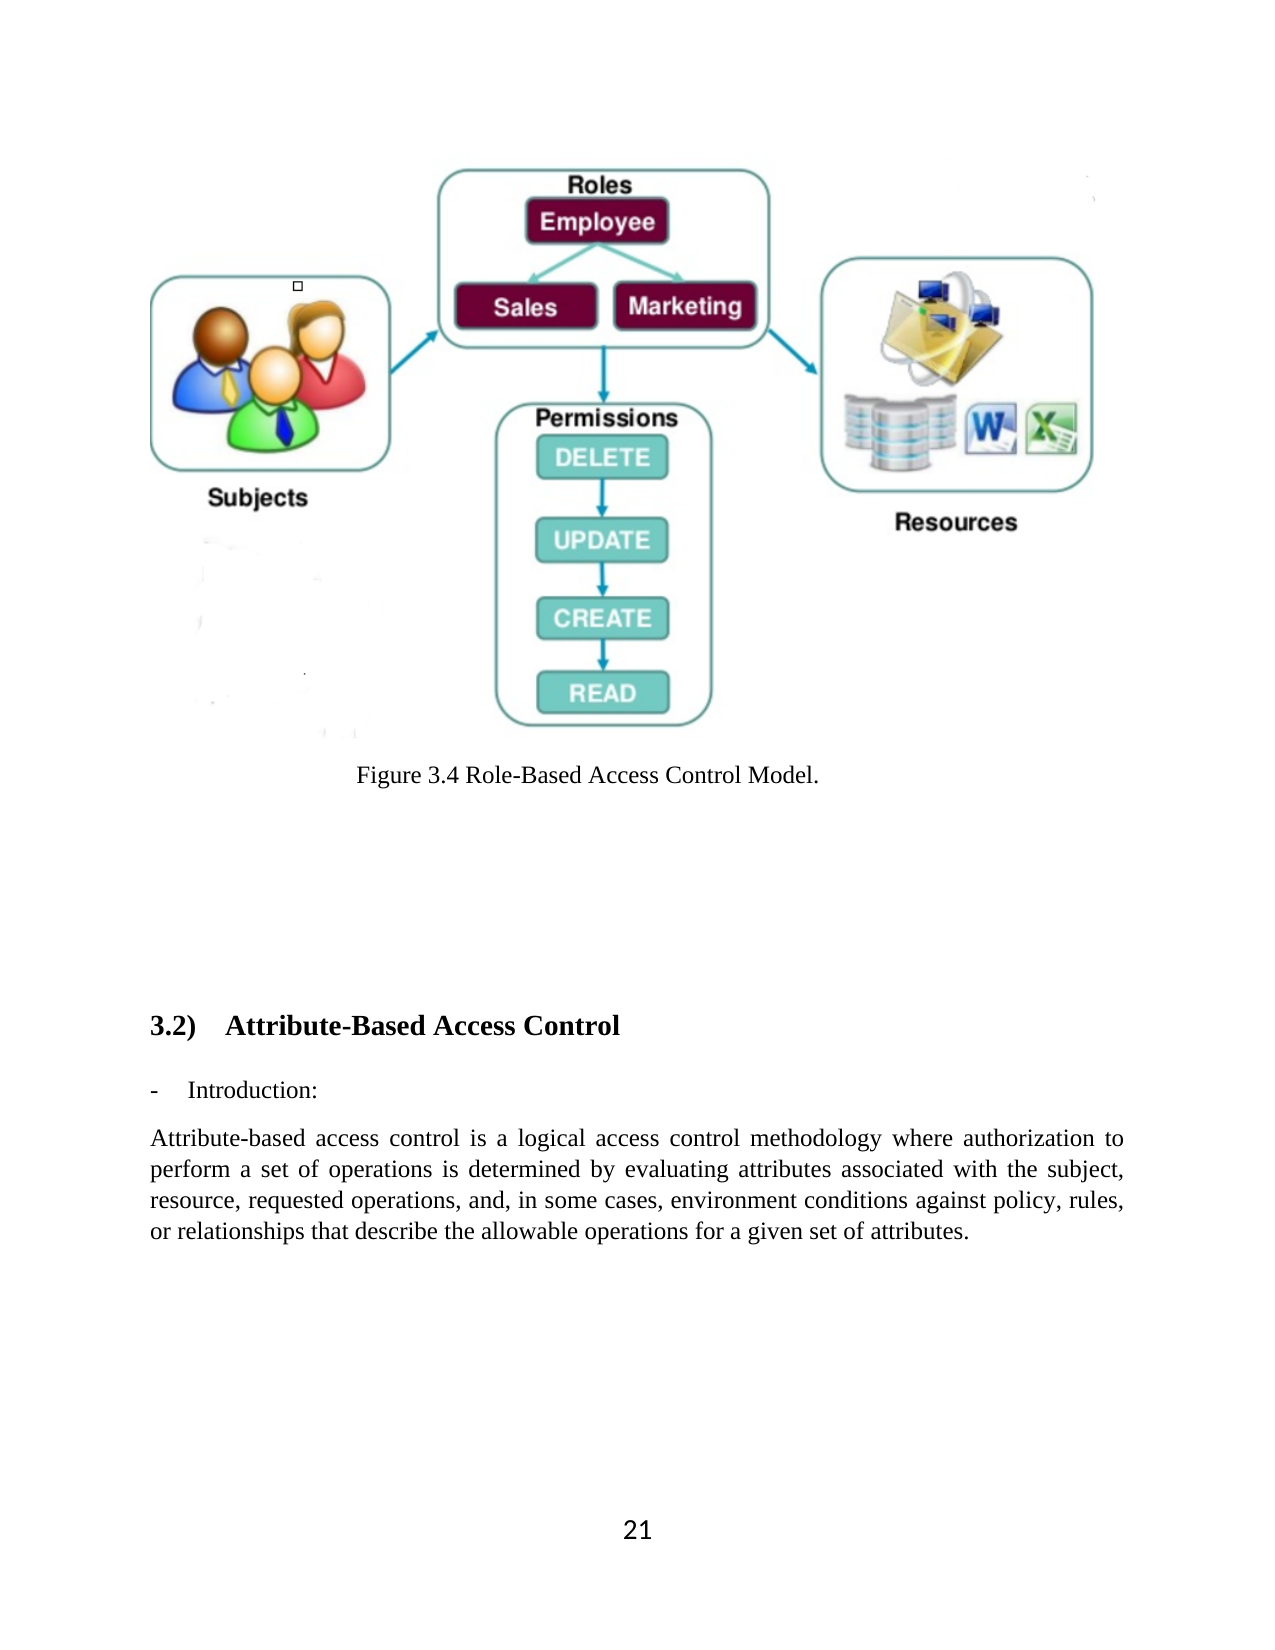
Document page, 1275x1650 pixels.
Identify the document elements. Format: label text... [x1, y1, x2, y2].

text Attribute-based access control is a logical access control methodology where authorization to perform a set of operations is determined by evaluating attributes associated with the subject, resource, requested operations, and, in some cases, environment conditions against policy, rules, or relationships that describe the allowable operations for a given set of attributes. [150, 1123, 1125, 1245]
list Figure 3.4 Role-Based Access Control Model. [262, 760, 1125, 789]
list Introduction: [150, 1076, 1125, 1104]
list Attribute-Based Access Control [150, 1008, 1125, 1042]
picture [150, 150, 1110, 742]
